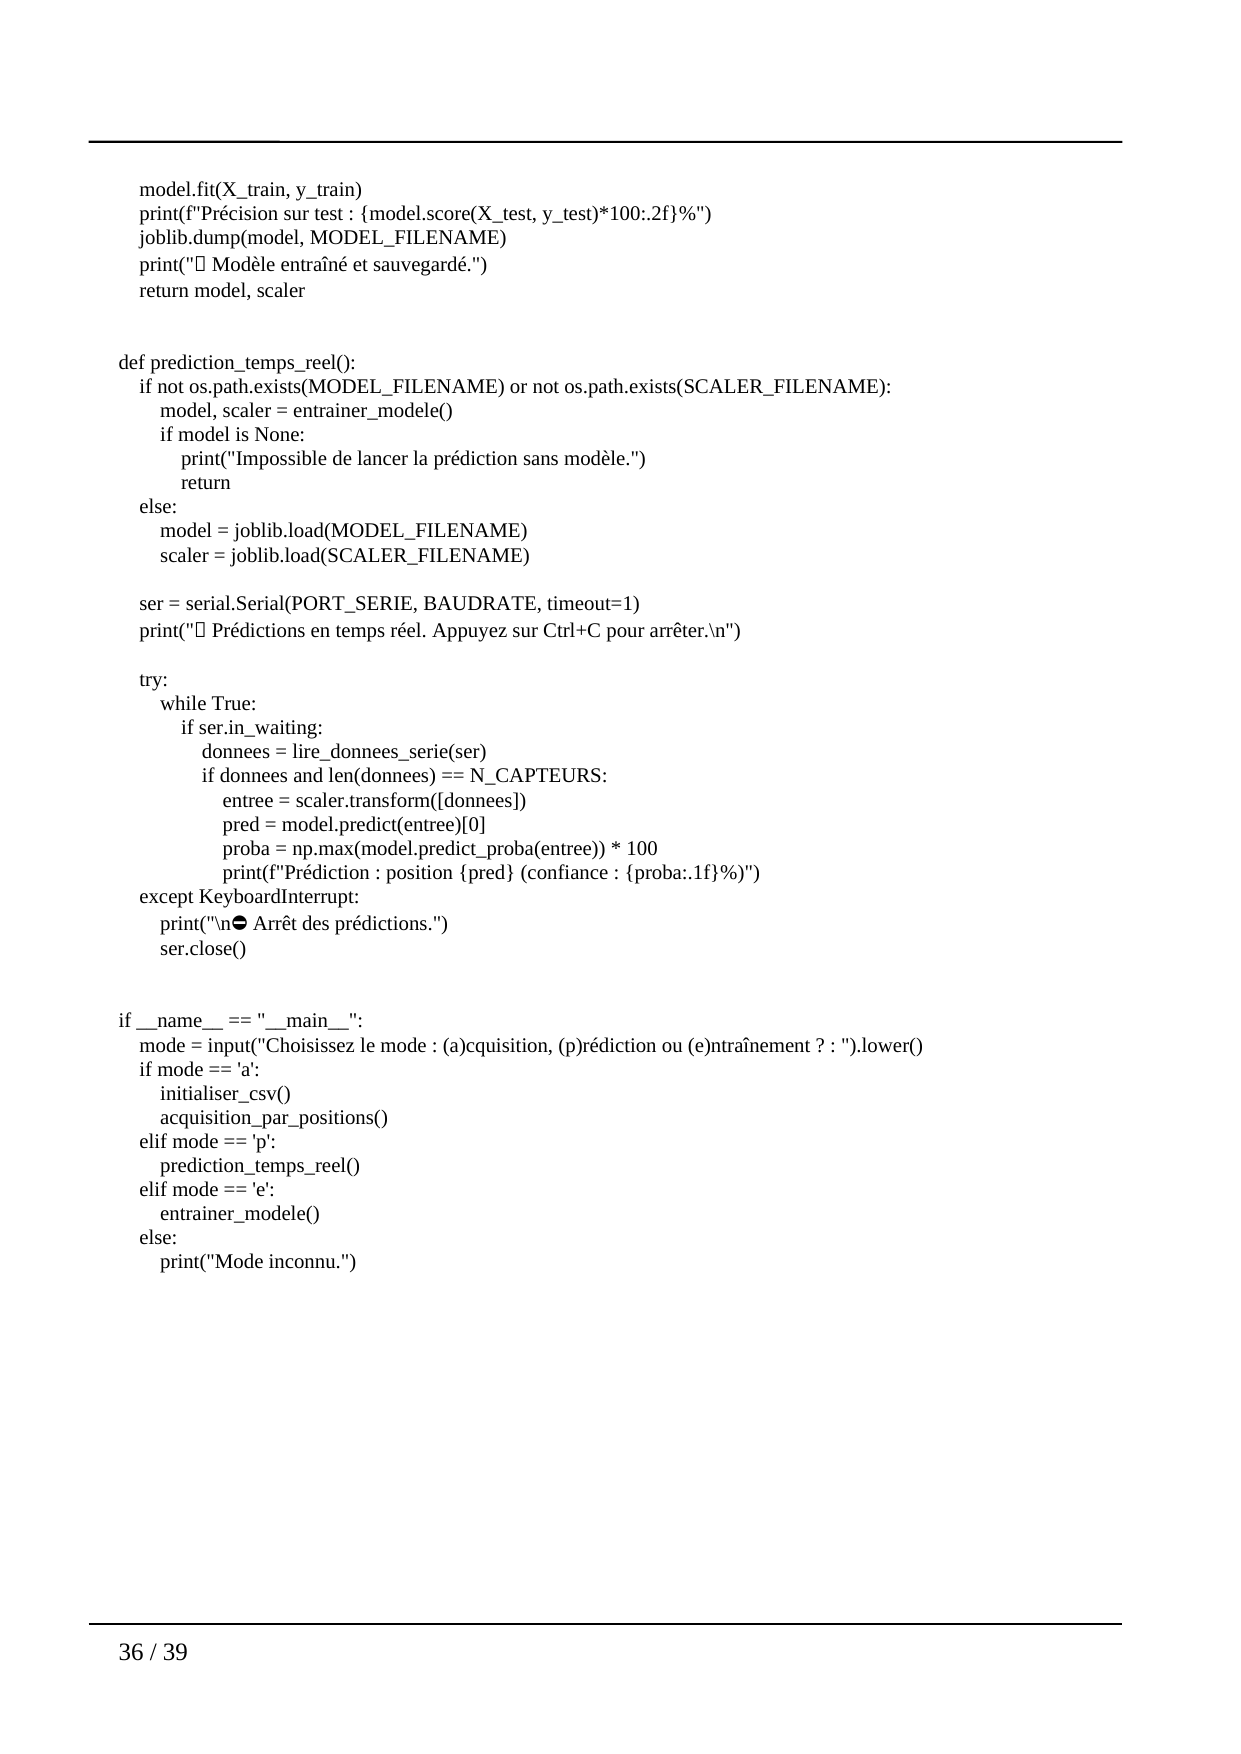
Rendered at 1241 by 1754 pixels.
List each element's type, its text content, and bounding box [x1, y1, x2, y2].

text elif mode == 'e': [118, 1177, 1152, 1201]
text proba = np.max(model.predict_proba(entree)) * 100 [118, 836, 1152, 860]
text if model is None: [118, 422, 1152, 446]
text donnees = lire_donnees_serie(ser) [118, 739, 1152, 763]
text if __name__ == "__main__": [118, 1008, 1152, 1032]
text print("\n⛔ Arrêt des prédictions.") [118, 908, 1152, 936]
text if mode == 'a': [118, 1057, 1152, 1081]
text scaler = joblib.load(SCALER_FILENAME) [118, 542, 1152, 567]
text while True: [118, 691, 1152, 715]
text entrainer_modele() [118, 1201, 1152, 1225]
text print("Mode inconnu.") [118, 1249, 1152, 1273]
text try: [118, 667, 1152, 691]
text if not os.path.exists(MODEL_FILENAME) or not os.path.exists(SCALER_FILENAME): [118, 374, 1152, 398]
text print(f"Précision sur test : {model.score(X_test, y_test)*100:.2f}%") [118, 201, 1152, 225]
text else: [118, 1225, 1152, 1249]
text if donnees and len(donnees) == N_CAPTEURS: [118, 763, 1152, 787]
text model.fit(X_train, y_train) [118, 177, 1152, 201]
text model, scaler = entrainer_modele() [118, 398, 1152, 422]
text print("Impossible de lancer la prédiction sans modèle.") [118, 446, 1152, 470]
text prediction_temps_reel() [118, 1153, 1152, 1177]
text return model, scaler [118, 278, 1152, 302]
text pred = model.predict(entree)[0] [118, 812, 1152, 836]
text print("🧠 Modèle entraîné et sauvegardé.") [118, 249, 1152, 278]
text ser = serial.Serial(PORT_SERIE, BAUDRATE, timeout=1) [118, 591, 1152, 615]
text if ser.in_waiting: [118, 715, 1152, 739]
text initialiser_csv() [118, 1081, 1152, 1105]
text ser.close() [118, 936, 1152, 960]
text def prediction_temps_reel(): [118, 350, 1152, 374]
text print(f"Prédiction : position {pred} (confiance : {proba:.1f}%)") [118, 860, 1152, 884]
text acquisition_par_positions() [118, 1105, 1152, 1129]
text except KeyboardInterrupt: [118, 884, 1152, 908]
text return [118, 470, 1152, 494]
text mode = input("Choisissez le mode : (a)cquisition, (p)rédiction ou (e)ntraînement ? : ").lower() [118, 1032, 1152, 1057]
text entree = scaler.transform([donnees]) [118, 787, 1152, 812]
text print("🔮 Prédictions en temps réel. Appuyez sur Ctrl+C pour arrêter.\n") [118, 615, 1152, 643]
text joblib.dump(model, MODEL_FILENAME) [118, 225, 1152, 249]
text elif mode == 'p': [118, 1129, 1152, 1153]
text model = joblib.load(MODEL_FILENAME) [118, 518, 1152, 542]
text else: [118, 494, 1152, 518]
